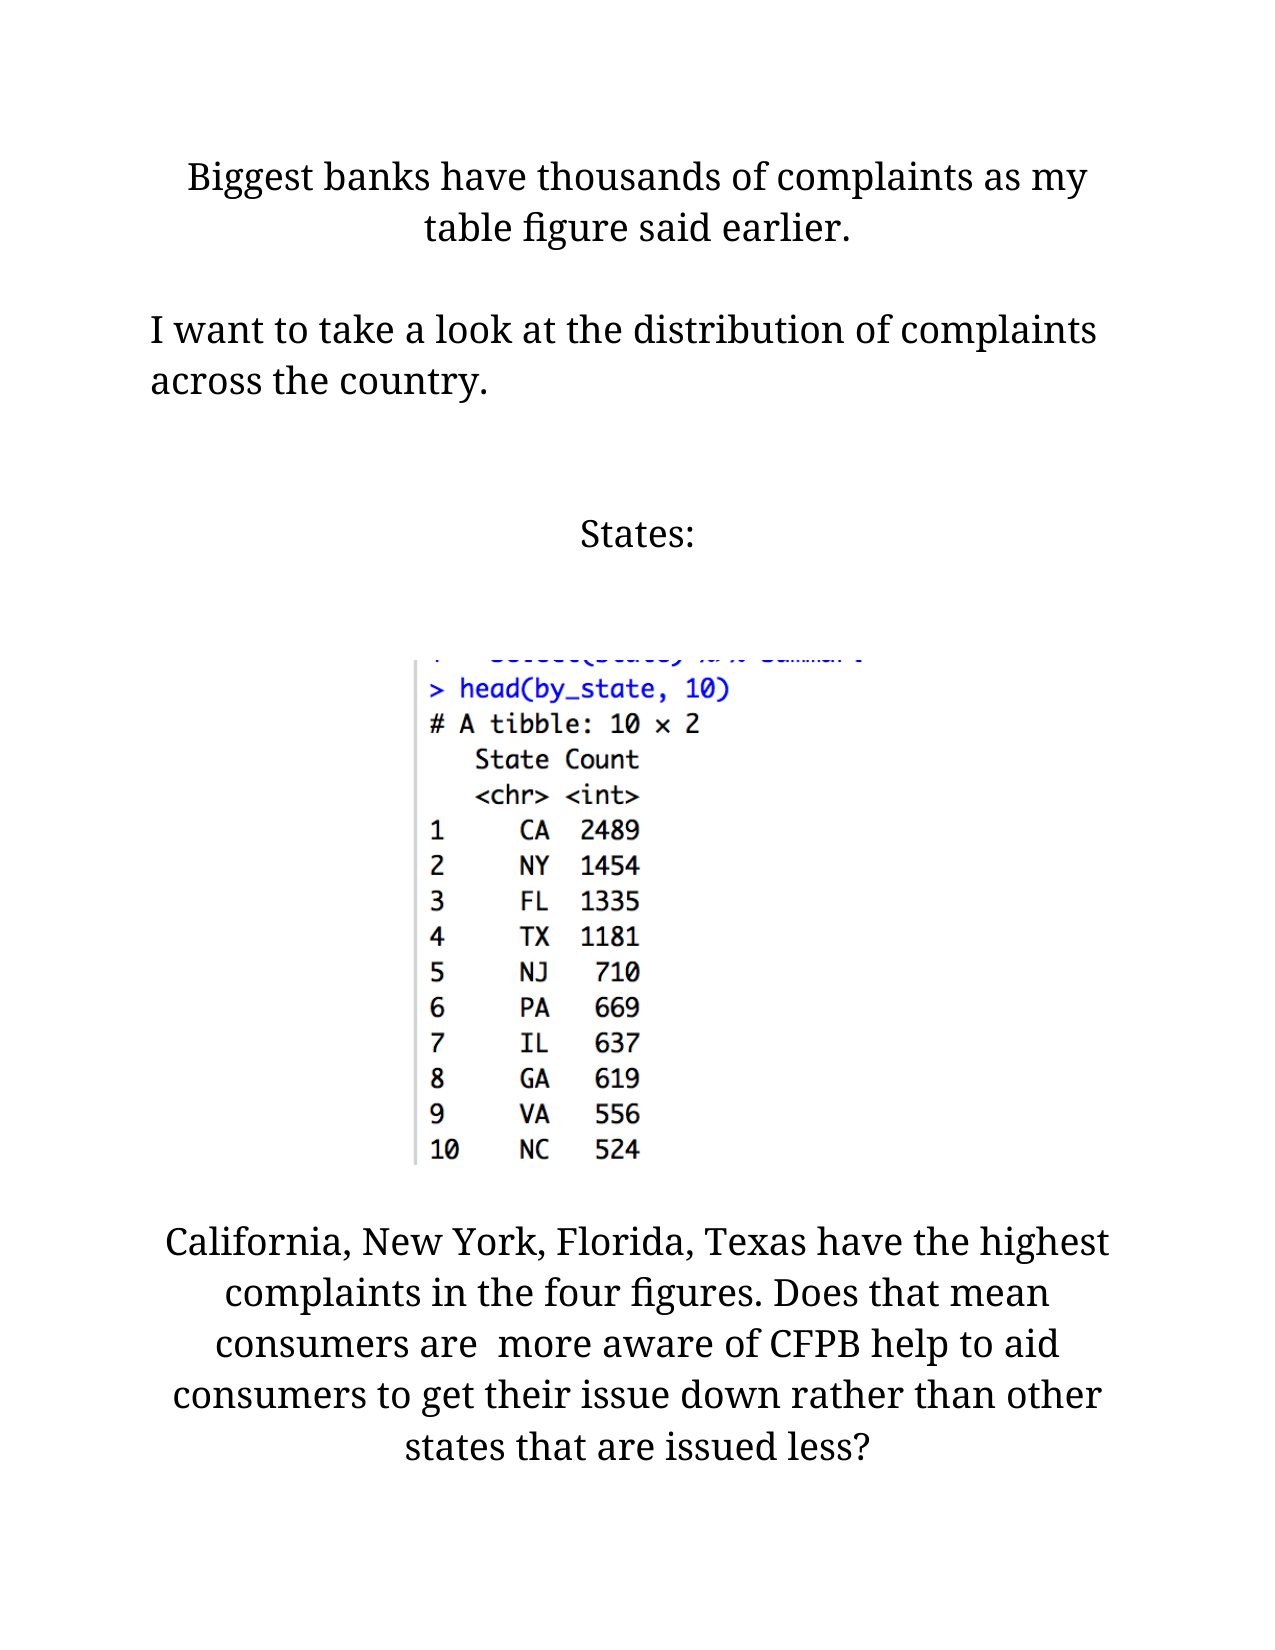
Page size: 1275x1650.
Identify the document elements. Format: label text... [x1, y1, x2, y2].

text States: [150, 507, 1125, 558]
picture [413, 660, 862, 1165]
text California, New York, Florida, Texas have the highest complaints in the four figures. Does that mean consumers are more aware of CFPB help to aid consumers to get their issue down rather than other states that are issued less? [150, 1216, 1125, 1471]
text I want to take a look at the distribution of complaints across the country. [150, 303, 1125, 405]
text Biggest banks have thousands of complaints as my table figure said earlier. [150, 150, 1125, 252]
